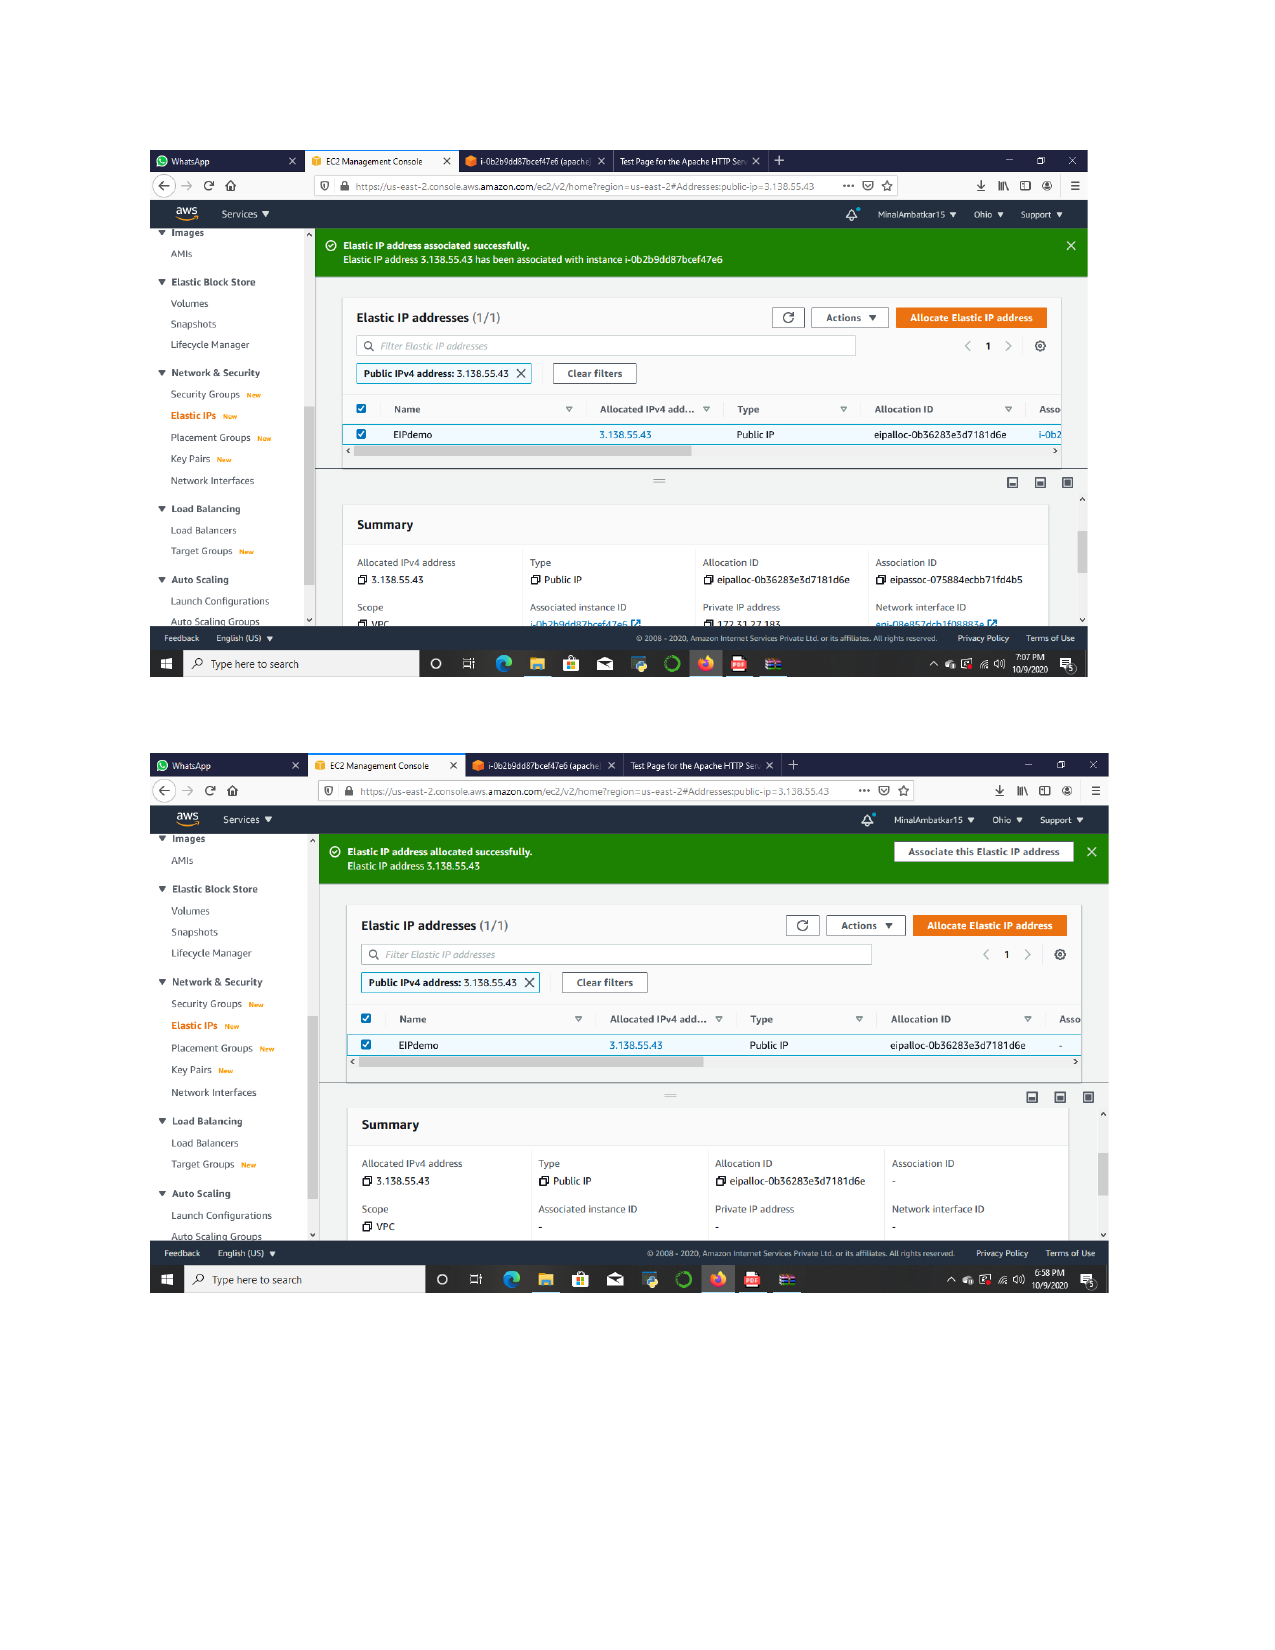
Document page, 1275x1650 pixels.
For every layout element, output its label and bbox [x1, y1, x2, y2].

picture [150, 753, 1109, 1293]
picture [150, 150, 1088, 677]
